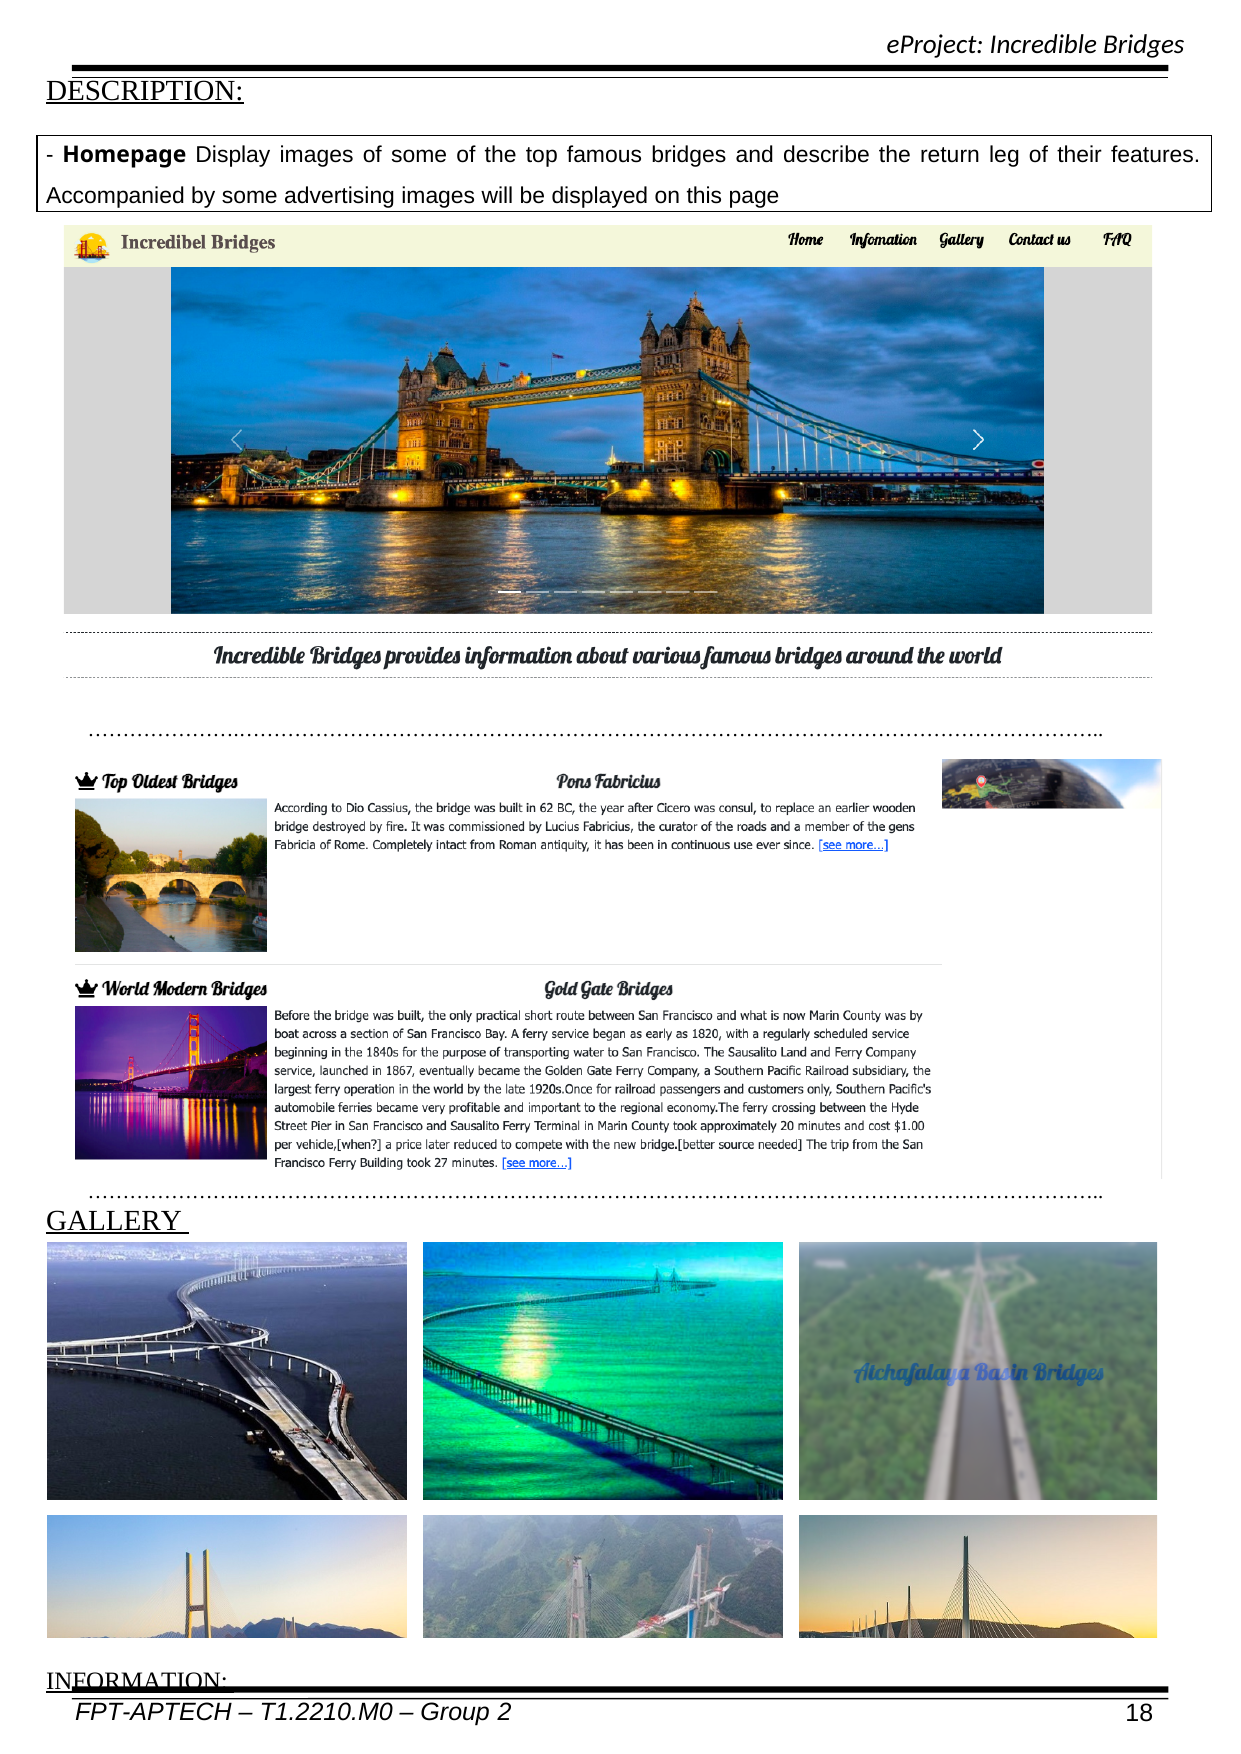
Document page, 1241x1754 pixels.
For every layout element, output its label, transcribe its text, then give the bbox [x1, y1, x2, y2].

picture [67, 759, 1163, 1179]
text INFORMATION: [46, 1666, 1114, 1695]
picture [63, 225, 1153, 717]
text ………………….…………………………………………………………………………………………………………….. [46, 717, 1114, 741]
text - Homepage Display images of some of the top famous bridges and describe the return leg of their features. Accompanied by some advertising images will be displayed on this page [38, 136, 1211, 211]
picture [45, 1236, 1158, 1638]
text DESCRIPTION: [46, 73, 1114, 106]
text ………………….…………………………………………………………………………………………………………….. [46, 1179, 1114, 1203]
text GALLERY [46, 1203, 1114, 1236]
